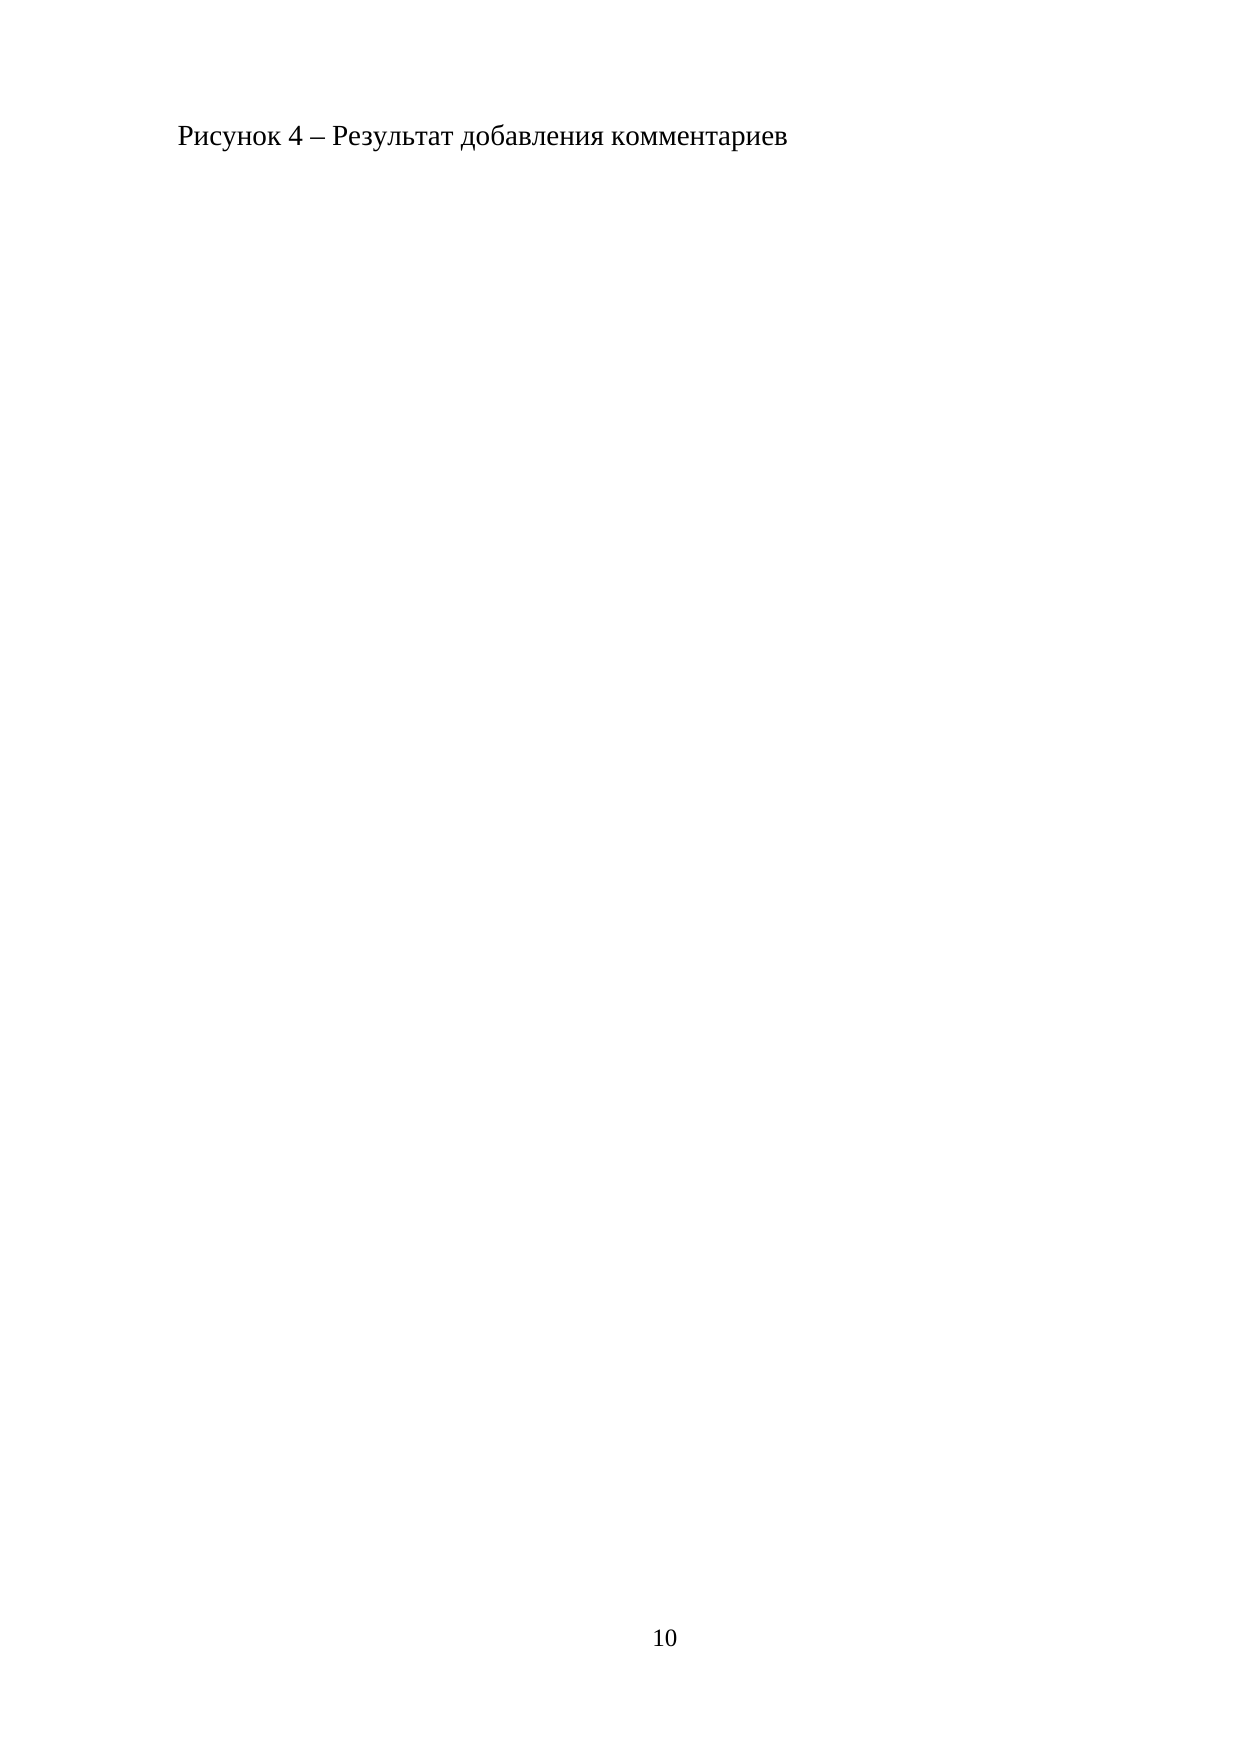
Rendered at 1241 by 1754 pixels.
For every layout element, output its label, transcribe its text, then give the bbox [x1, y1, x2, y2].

text Рисунок 4 – Результат добавления комментариев [177, 118, 1152, 152]
